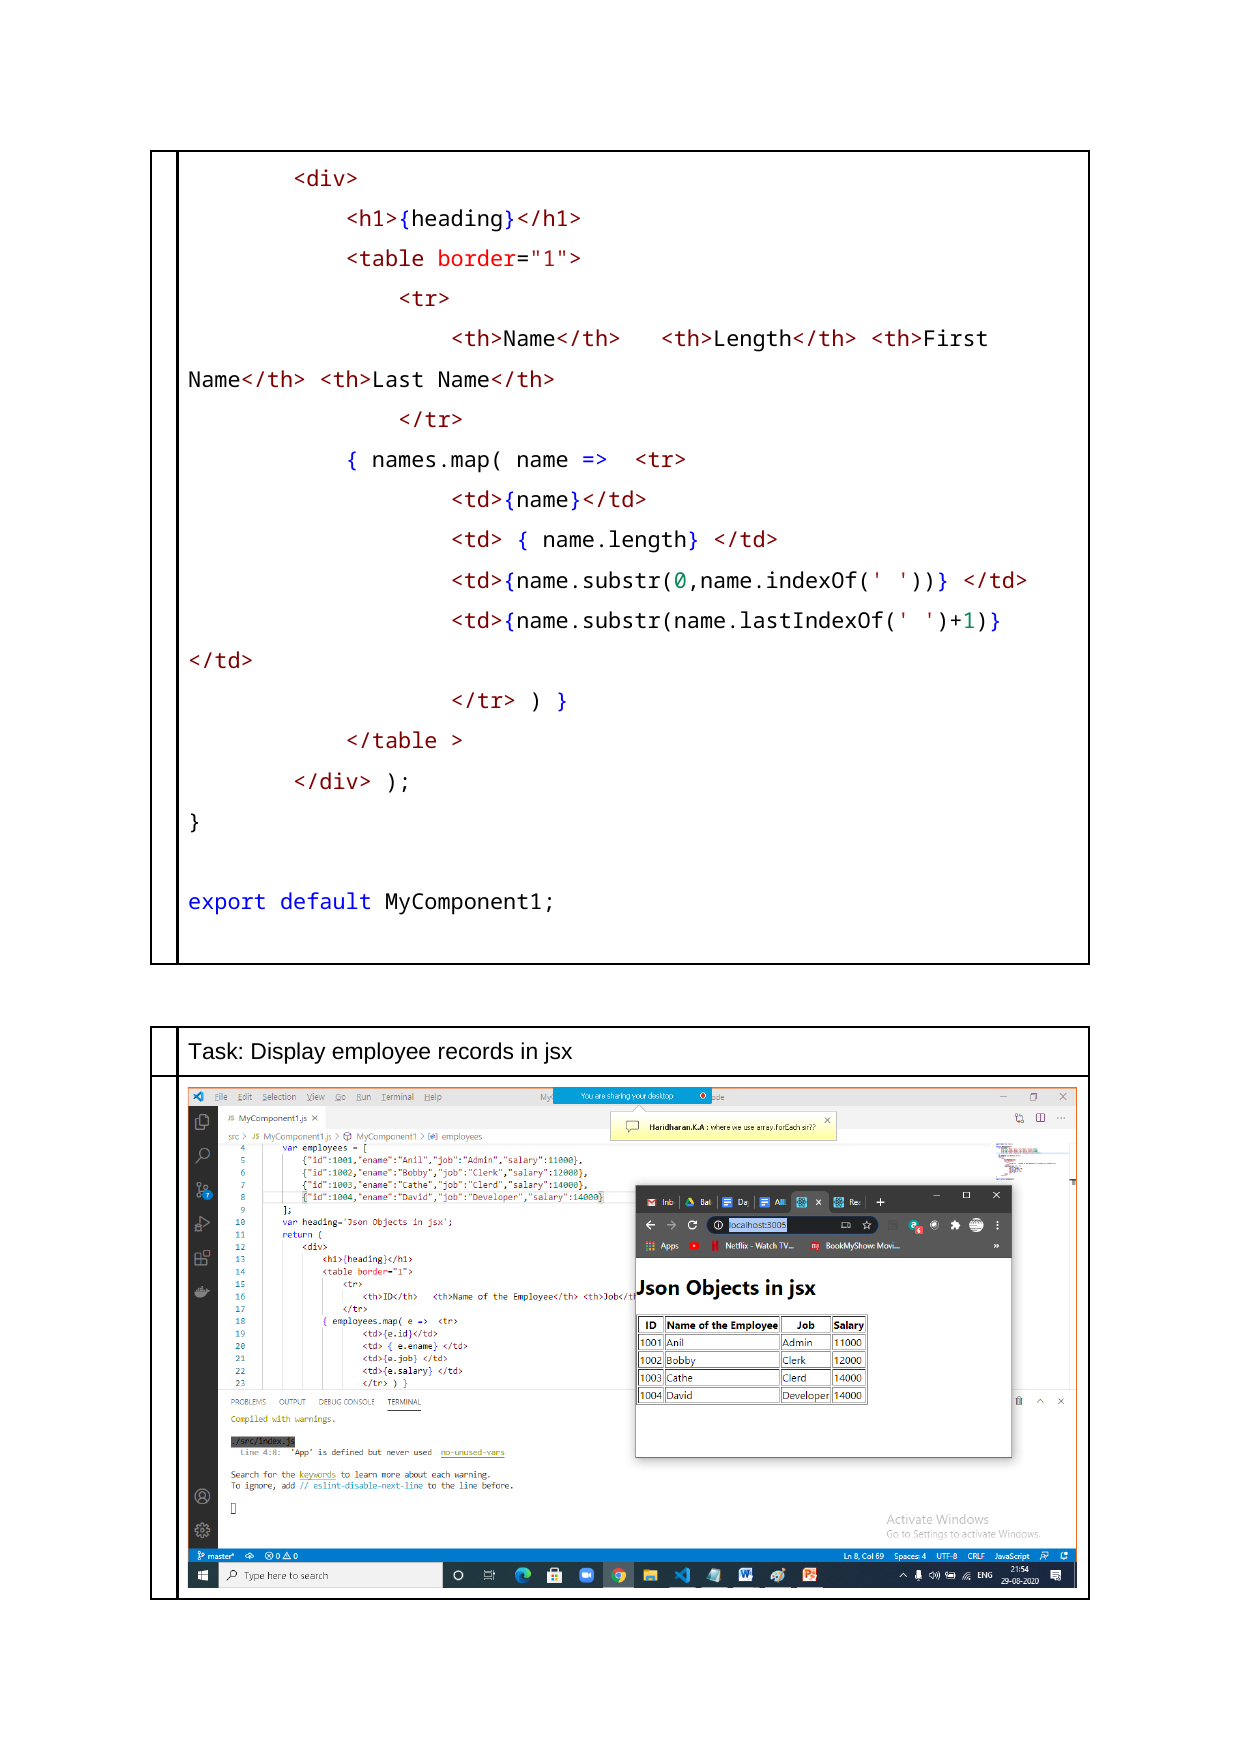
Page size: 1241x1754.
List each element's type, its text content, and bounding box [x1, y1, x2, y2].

picture [187, 1087, 1077, 1588]
table_cell [152, 152, 176, 963]
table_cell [179, 152, 1088, 963]
table_header Task: Display employee records in jsx [179, 1028, 1088, 1075]
table_cell [152, 1077, 176, 1598]
table_header [152, 1028, 176, 1075]
table_cell [179, 1077, 1088, 1598]
